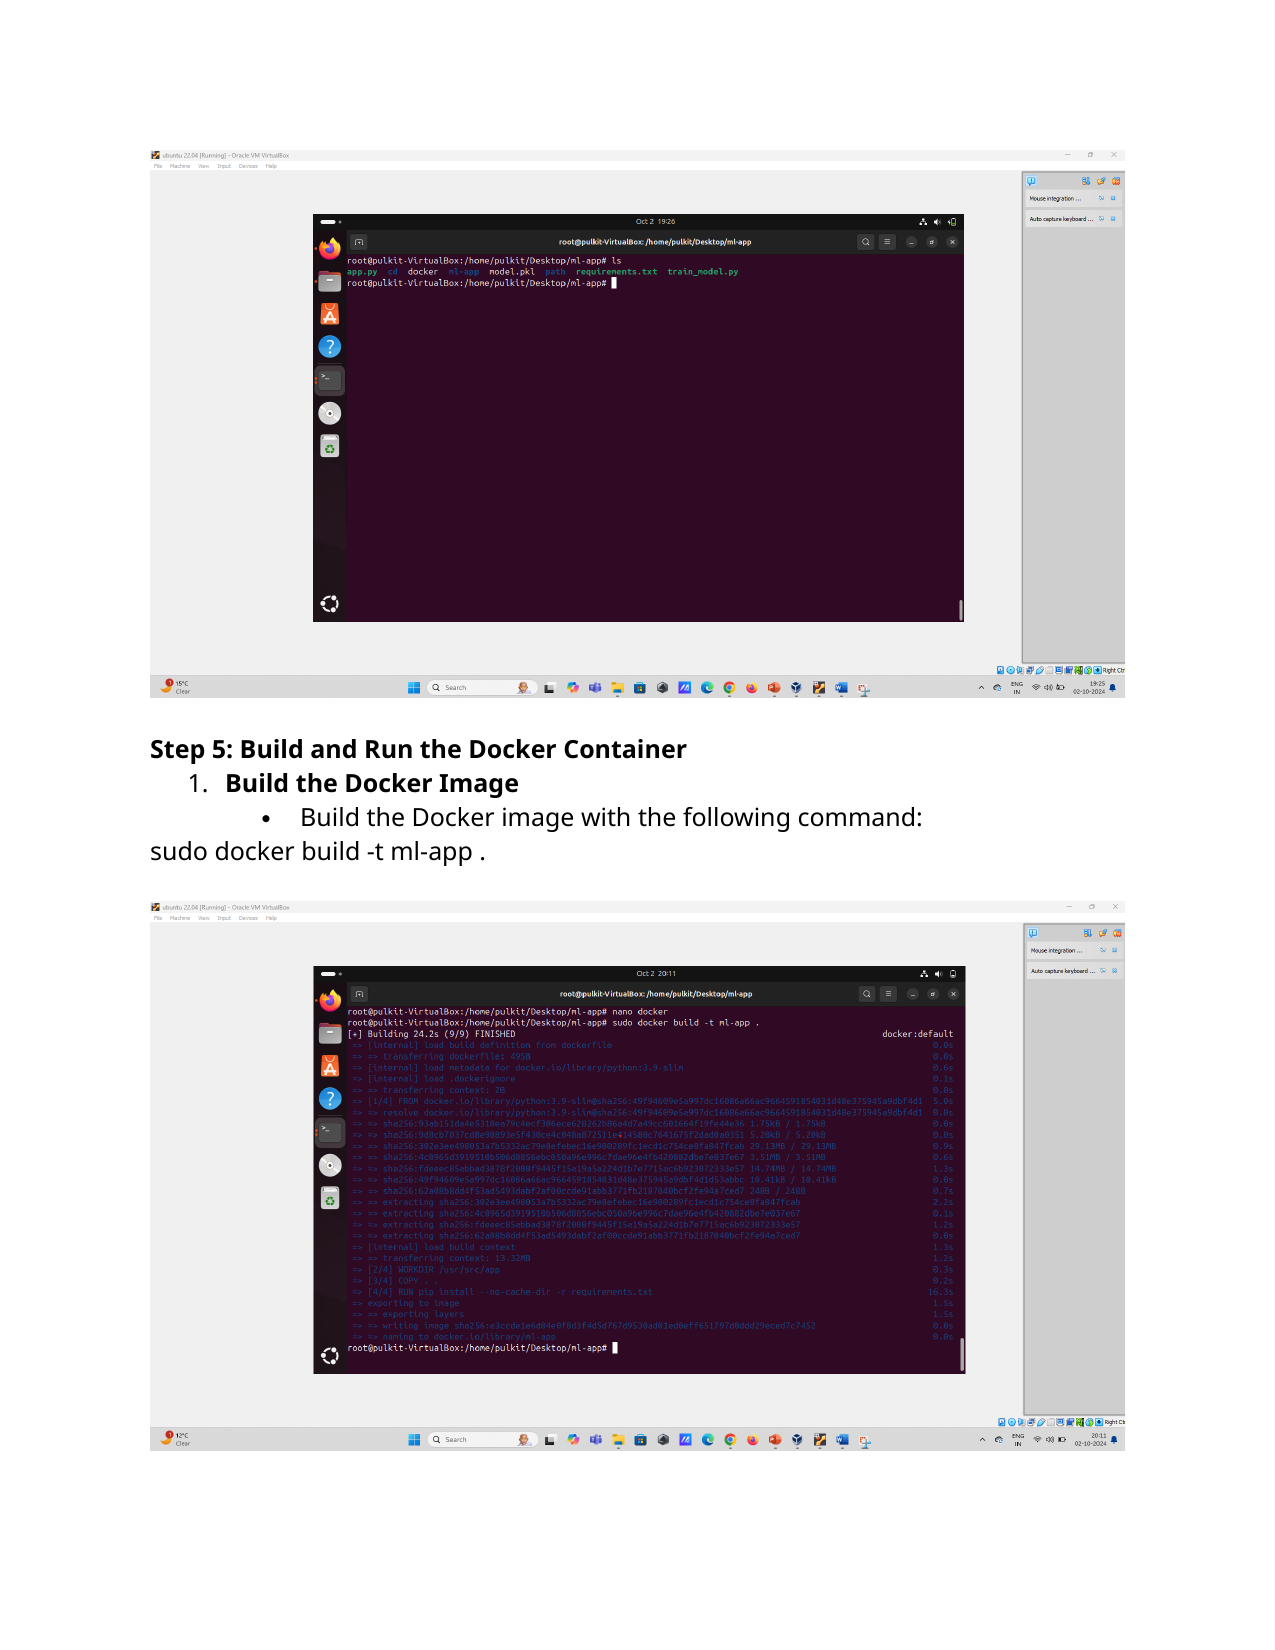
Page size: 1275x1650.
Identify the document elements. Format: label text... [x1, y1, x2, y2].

picture [150, 901, 1125, 1451]
text sudo docker build -t ml-app . [150, 833, 1125, 867]
list Build the Docker Image [187, 765, 1125, 799]
picture [150, 150, 1125, 698]
list Build the Docker image with the following command: [262, 799, 1125, 833]
text Step 5: Build and Run the Docker Container [150, 731, 1125, 765]
